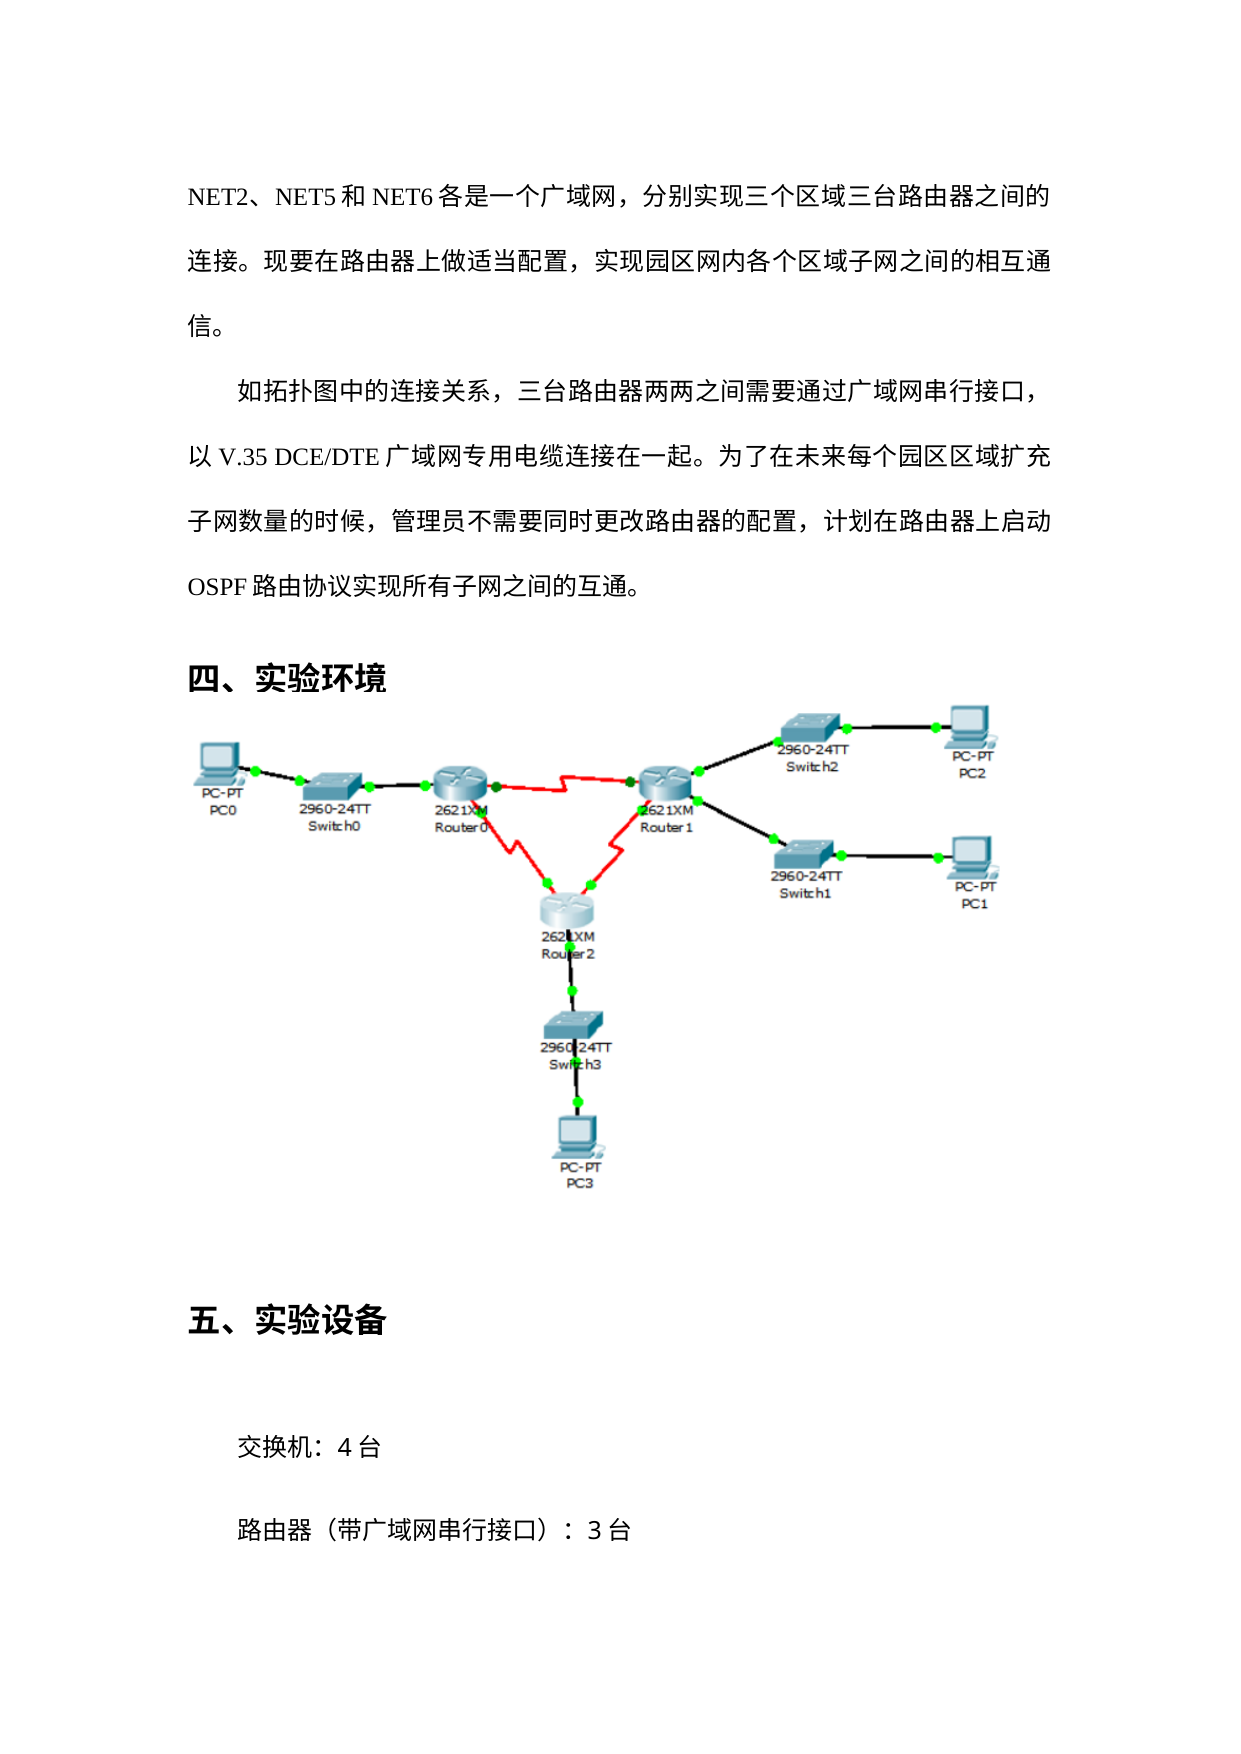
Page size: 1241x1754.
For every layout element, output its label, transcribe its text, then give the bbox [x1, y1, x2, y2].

subtitle 四、实验环境 [187, 644, 1053, 709]
text 交换机：4台 [187, 1413, 1053, 1478]
text 路由器（带广域网串行接口）：3台 [187, 1496, 1053, 1561]
text 如拓扑图中的连接关系，三台路由器两两之间需要通过广域网串行接口，以V.35 DCE/DTE广域网专用电缆连接在一起。为了在未来每个园区区域扩充子网数量的时候，管理员不需要同时更改路由器的配置，计划在路由器上启动OSPF路由协议实现所有子网之间的互通。 [187, 357, 1053, 617]
picture [188, 692, 1004, 1197]
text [187, 162, 1053, 357]
subtitle 五、实验设备 [187, 1286, 1053, 1351]
